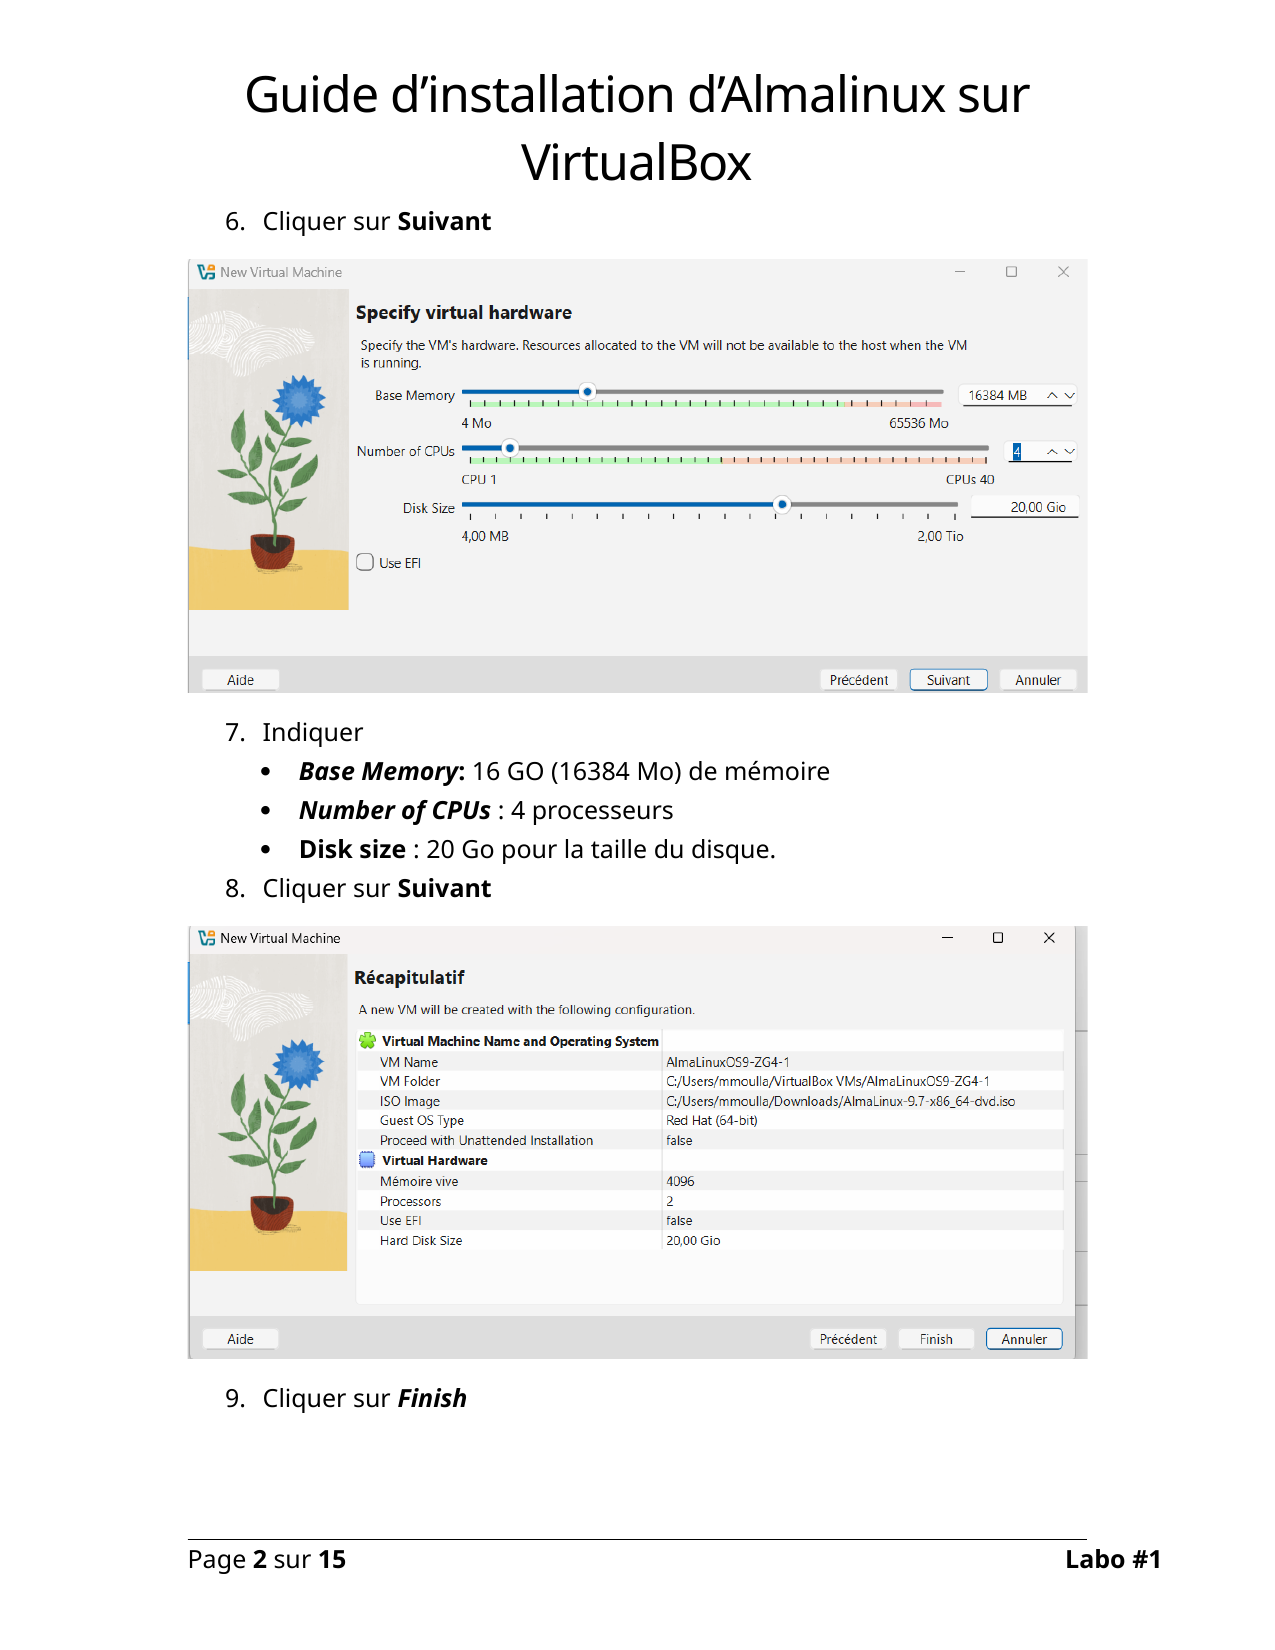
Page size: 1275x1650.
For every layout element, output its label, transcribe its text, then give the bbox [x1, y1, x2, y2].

list Disk size : 20 Go pour la taille du disque. [261, 832, 1087, 866]
picture [187, 259, 1088, 693]
list Base Memory: 16 GO (16384 Mo) de mémoire [261, 753, 1087, 788]
list Number of CPUs : 4 processeurs [261, 793, 1087, 827]
list Cliquer sur Suivant [225, 871, 1087, 905]
list Indiquer [225, 714, 1087, 748]
list Cliquer sur Suivant [225, 204, 1087, 238]
list Cliquer sur Finish [225, 1380, 1087, 1414]
picture [187, 926, 1088, 1359]
